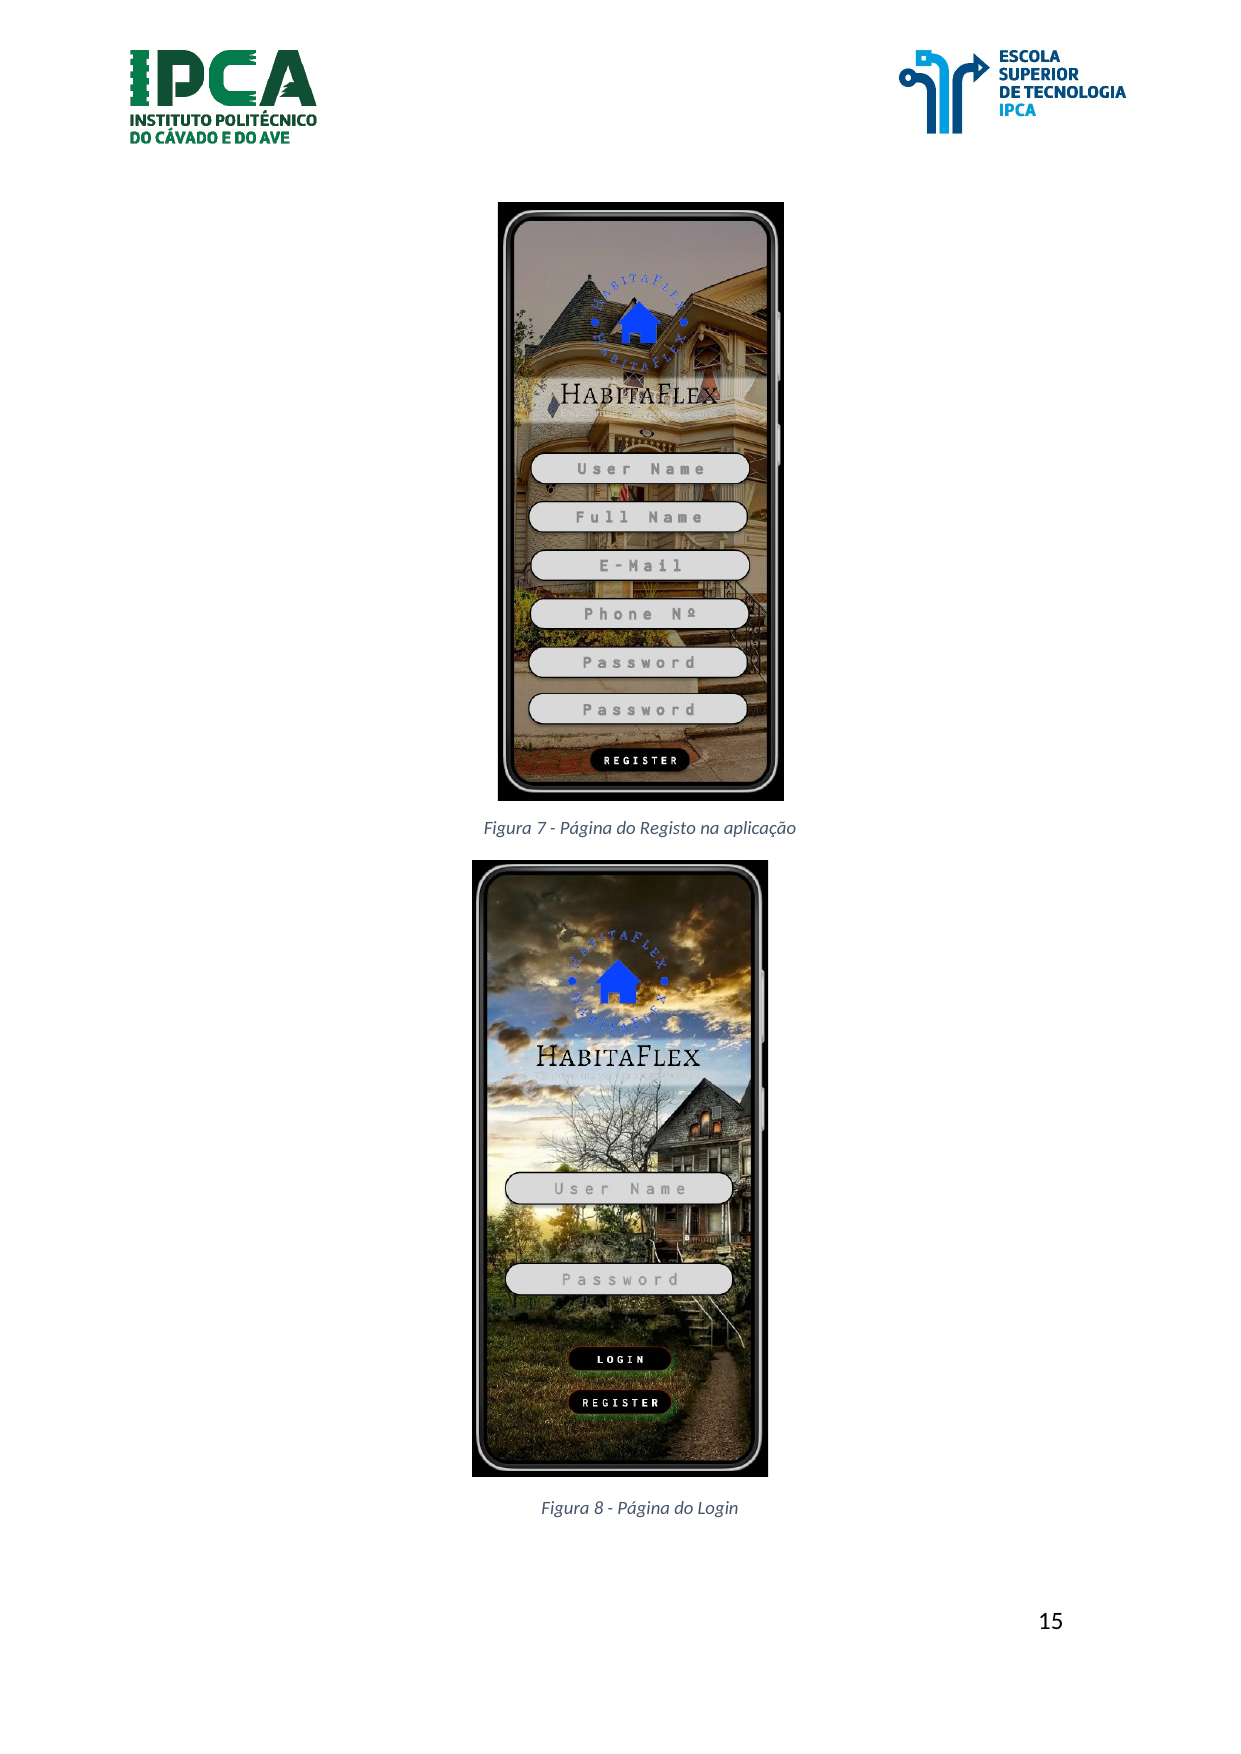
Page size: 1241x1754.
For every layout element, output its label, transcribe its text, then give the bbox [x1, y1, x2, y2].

text Figura 7 - Página do Registo na aplicação [177, 816, 1063, 839]
picture [126, 46, 318, 144]
picture [896, 46, 1132, 138]
picture [472, 860, 769, 1477]
picture [497, 202, 784, 801]
text Figura 8 - Página do Login [177, 1496, 1063, 1519]
